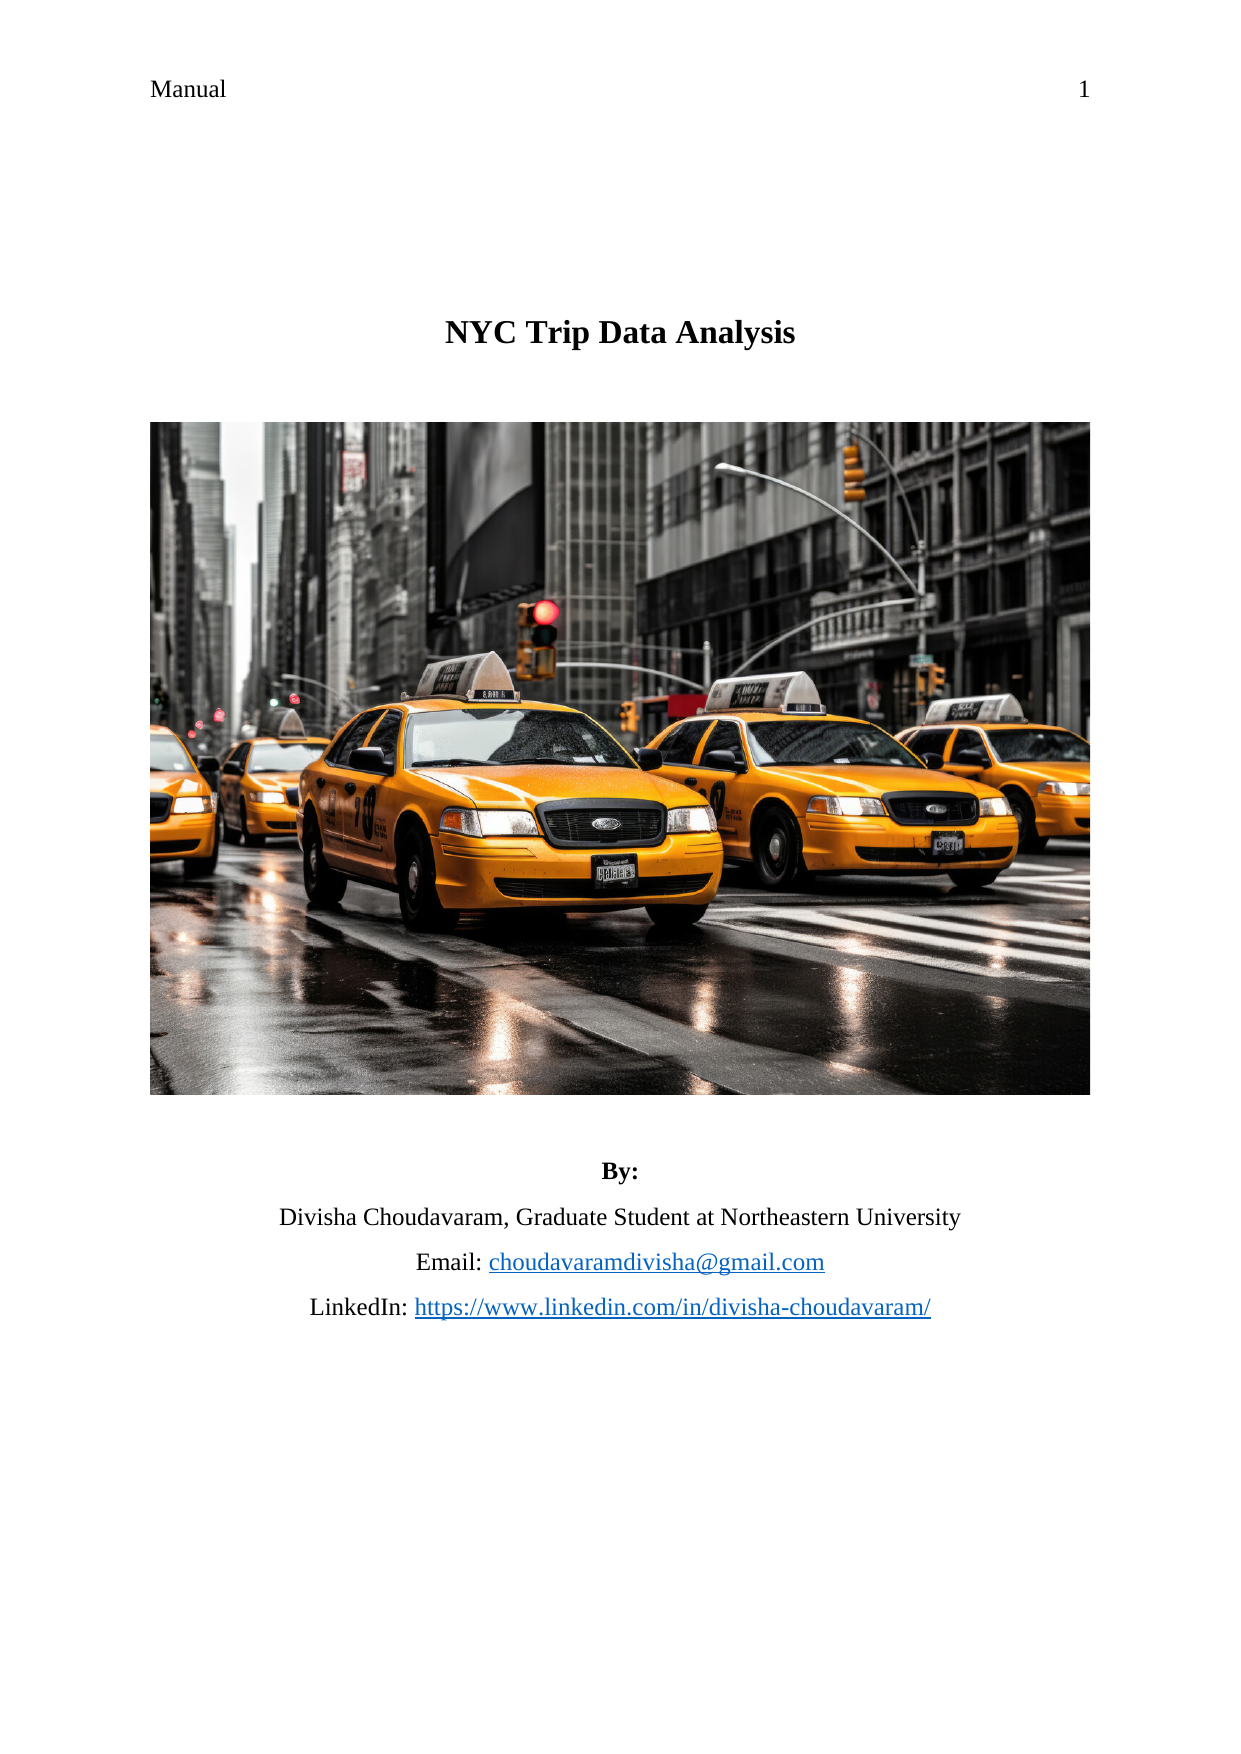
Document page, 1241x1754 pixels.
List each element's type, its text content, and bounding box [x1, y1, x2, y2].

text Divisha Choudavaram, Graduate Student at Northeastern University [150, 1202, 1090, 1230]
text By: [150, 1156, 1090, 1185]
text NYC Trip Data Analysis [150, 312, 1090, 351]
text LinkedIn: https://www.linkedin.com/in/divisha-choudavaram/ [150, 1292, 1090, 1321]
text Email: choudavaramdivisha@gmail.com [150, 1247, 1090, 1276]
picture [150, 422, 1091, 1095]
